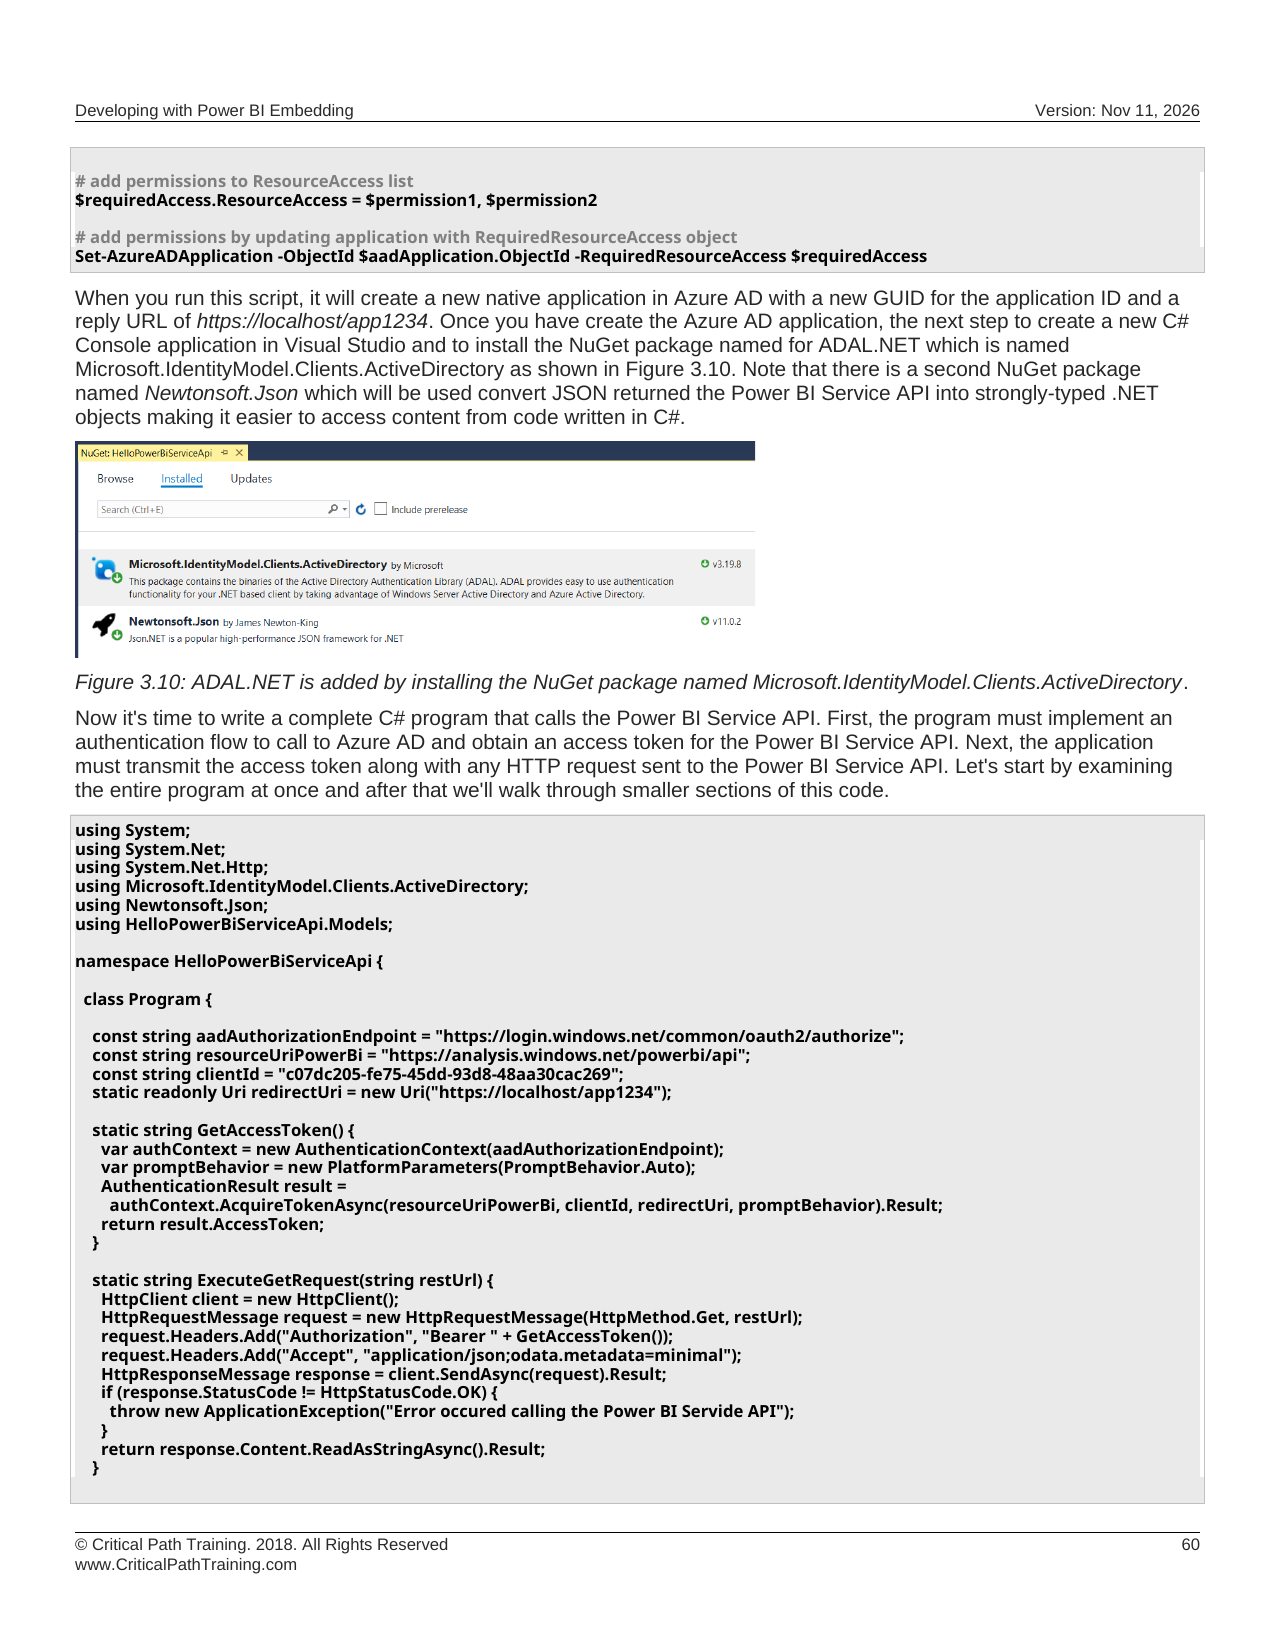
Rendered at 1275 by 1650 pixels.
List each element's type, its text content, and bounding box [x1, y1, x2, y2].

text request.Headers.Add("Accept", "application/json;odata.metadata=minimal"); [75, 1346, 1200, 1365]
text HttpRequestMessage request = new HttpRequestMessage(HttpMethod.Get, restUrl); [75, 1309, 1200, 1327]
text Set-AzureADApplication -ObjectId $aadApplication.ObjectId -RequiredResourceAccess $requiredAccess [71, 241, 1204, 272]
text var authContext = new AuthenticationContext(aadAuthorizationEndpoint); [75, 1140, 1200, 1159]
text HttpResponseMessage response = client.SendAsync(request).Result; [75, 1365, 1200, 1384]
text using Microsoft.IdentityModel.Clients.ActiveDirectory; [75, 877, 1200, 896]
text HttpClient client = new HttpClient(); [75, 1290, 1200, 1309]
text using Newtonsoft.Json; [75, 896, 1200, 915]
text authContext.AcquireTokenAsync(resourceUriPowerBi, clientId, redirectUri, promptBehavior).Result; [75, 1196, 1200, 1215]
text Now it's time to write a complete C# program that calls the Power BI Service API. First, the program must implement an authentication flow to call to Azure AD and obtain an access token for the Power BI Service API. Next, the application must transmit the access token along with any HTTP request sent to the Power BI Service API. Let's start by examining the entire program at once and after that we'll walk through smaller sections of this code. [75, 706, 1200, 802]
text return result.AccessToken; [75, 1215, 1200, 1234]
text if (response.StatusCode != HttpStatusCode.OK) { [75, 1384, 1200, 1402]
text throw new ApplicationException("Error occured calling the Power BI Servide API"); [75, 1402, 1200, 1421]
text Figure 3.10: ADAL.NET is added by installing the NuGet package named Microsoft.IdentityModel.Clients.ActiveDirectory. [75, 670, 1200, 694]
text const string clientId = "c07dc205-fe75-45dd-93d8-48aa30cac269"; [75, 1065, 1200, 1084]
text using HelloPowerBiServiceApi.Models; [75, 915, 1200, 934]
text const string resourceUriPowerBi = "https://analysis.windows.net/powerbi/api"; [75, 1046, 1200, 1065]
text $requiredAccess.ResourceAccess = $permission1, $permission2 [75, 191, 1200, 210]
text When you run this script, it will create a new native application in Azure AD with a new GUID for the application ID and a reply URL of https://localhost/app1234. Once you have create the Azure AD application, the next step to create a new C# Console application in Visual Studio and to install the NuGet package named for ADAL.NET which is named Microsoft.IdentityModel.Clients.ActiveDirectory as shown in Figure 3.10. Note that there is a second NuGet package named Newtonsoft.Json which will be used convert JSON returned the Power BI Service API into strongly-typed .NET objects making it easier to access content from code written in C#. [75, 285, 1200, 429]
text # add permissions to ResourceAccess list [75, 172, 1200, 191]
text static string GetAccessToken() { [75, 1121, 1200, 1140]
text var promptBehavior = new PlatformParameters(PromptBehavior.Auto); [75, 1159, 1200, 1177]
text using System.Net.Http; [75, 859, 1200, 877]
text static string ExecuteGetRequest(string restUrl) { [75, 1271, 1200, 1290]
text namespace HelloPowerBiServiceApi { [75, 952, 1200, 971]
text AuthenticationResult result = [75, 1177, 1200, 1196]
text static readonly Uri redirectUri = new Uri("https://localhost/app1234"); [75, 1084, 1200, 1102]
text return response.Content.ReadAsStringAsync().Result; [75, 1440, 1200, 1459]
text using System.Net; [75, 840, 1200, 859]
text class Program { [75, 990, 1200, 1009]
text request.Headers.Add("Authorization", "Bearer " + GetAccessToken()); [75, 1327, 1200, 1346]
text const string aadAuthorizationEndpoint = "https://login.windows.net/common/oauth2/authorize"; [75, 1027, 1200, 1046]
text using System; [71, 816, 1204, 840]
picture [75, 441, 755, 658]
text } [75, 1421, 1200, 1440]
text } [75, 1234, 1200, 1252]
